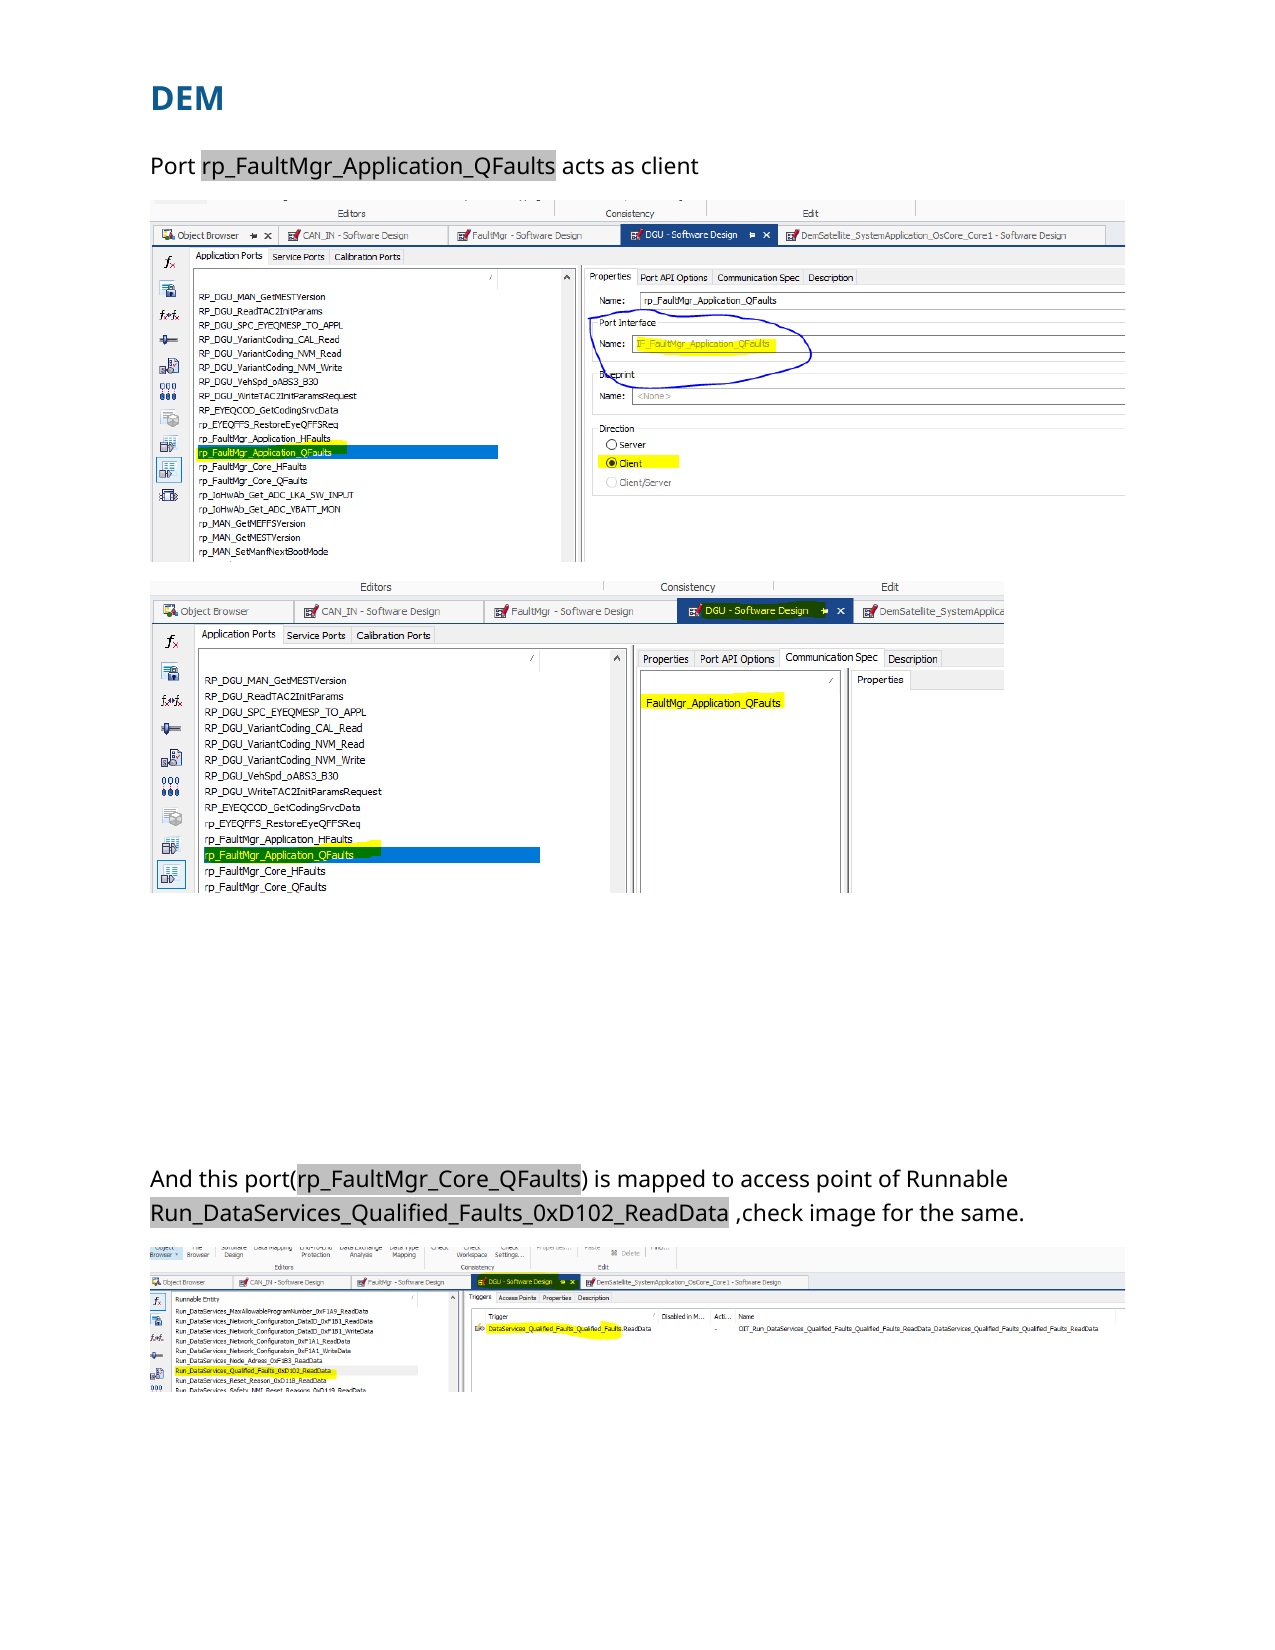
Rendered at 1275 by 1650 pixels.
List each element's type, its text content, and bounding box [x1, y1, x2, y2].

text Port rp_FaultMgr_Application_QFaults acts as client [556, 150, 1125, 181]
picture [150, 1247, 1125, 1392]
picture [150, 581, 1004, 893]
picture [150, 200, 1125, 562]
text And this port(rp_FaultMgr_Core_QFaults) is mapped to access point of Runnable Run_DataServices_Qualified_Faults_0xD102_ReadData ,check image for the same. [150, 1163, 1125, 1228]
